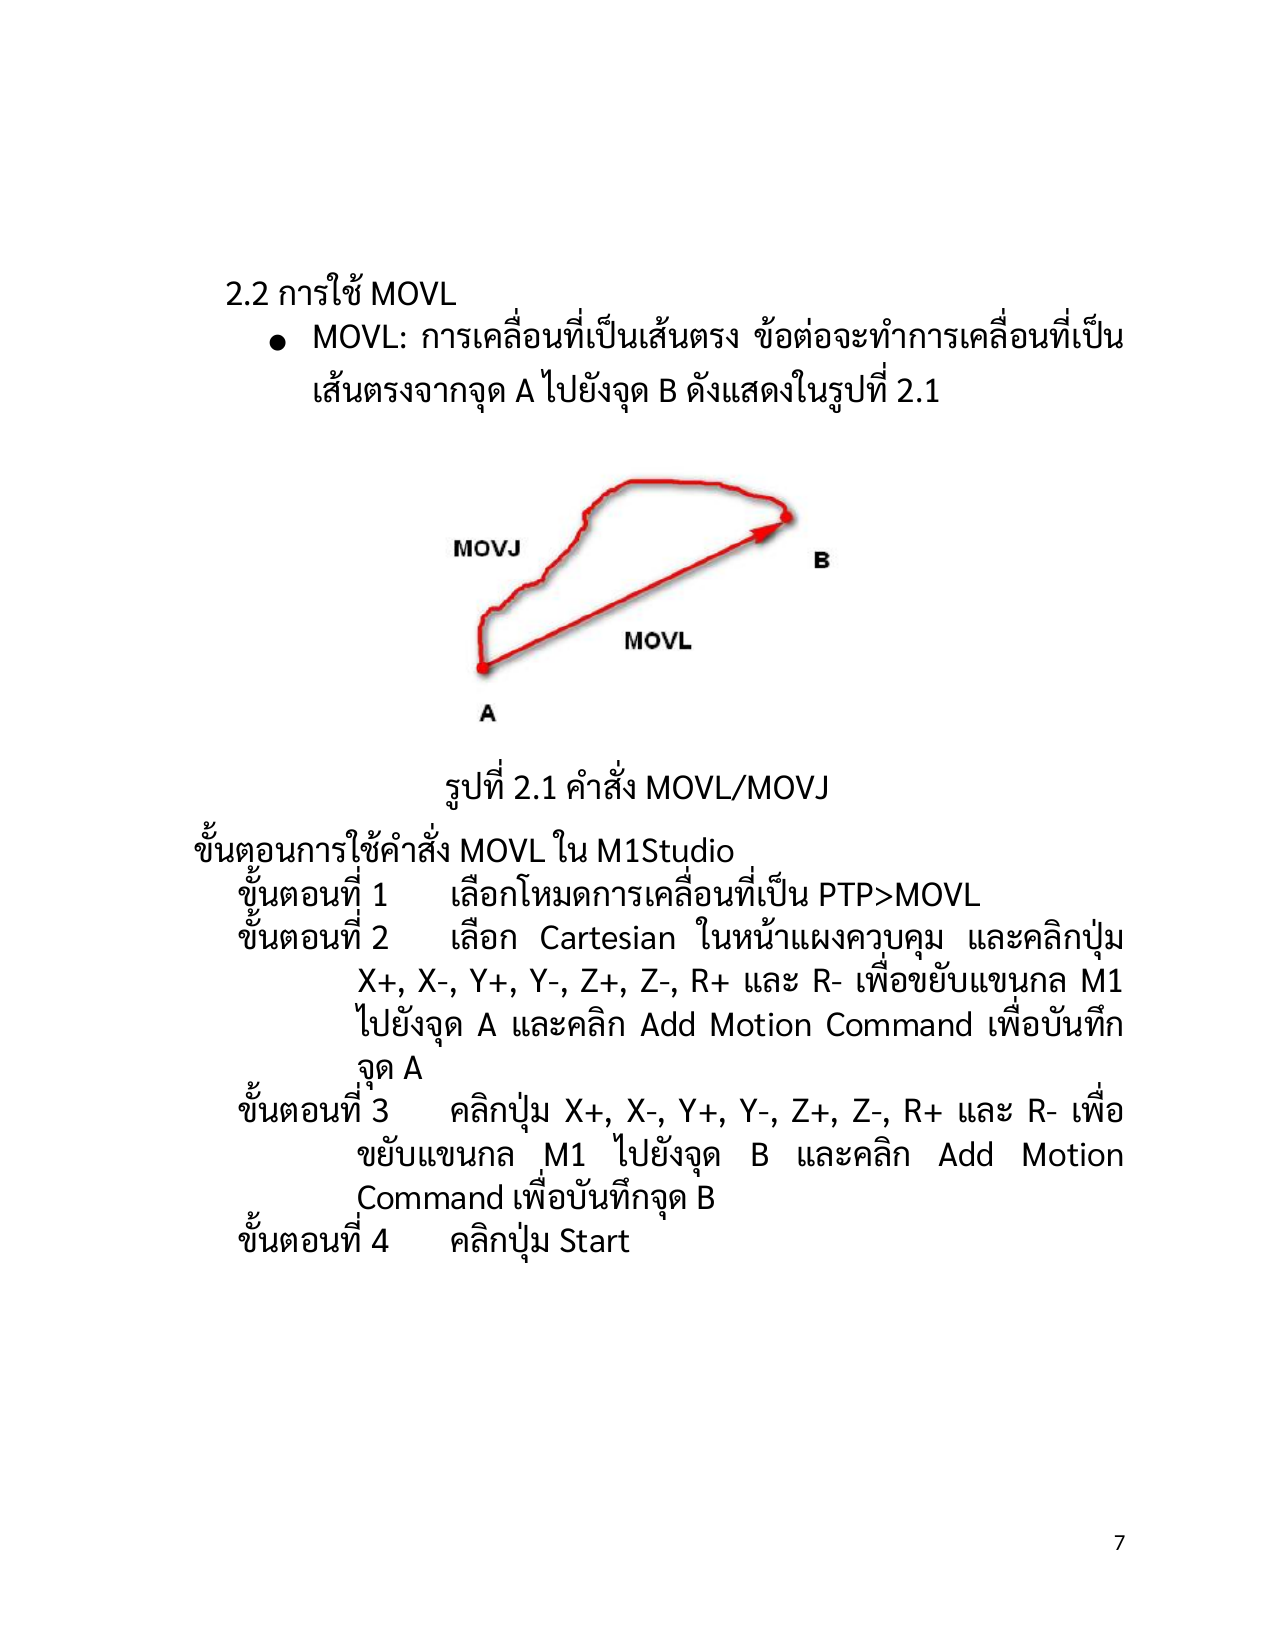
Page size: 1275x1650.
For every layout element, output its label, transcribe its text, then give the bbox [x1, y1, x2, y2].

list MOVL: การเคลื่อนที่เป็นเส้นตรง ข้อต่อจะทำการเคลื่อนที่เป็นเส้นตรงจากจุด A ไปยังจุด B ดังแสดงในรูปที่ 2.1 [268, 313, 1125, 411]
text รูปที่ 2.1 คำสั่ง MOVL/MOVJ [150, 764, 1125, 807]
text ขั้นตอนที่ 3 คลิกปุ่ม X+, X-, Y+, Y-, Z+, Z-, R+ และ R- เพื่อขยับแขนกล M1 ไปยังจุด B และคลิก Add Motion Command เพื่อบันทึกจุด B [239, 1087, 1125, 1217]
text ขั้นตอนที่ 4 คลิกปุ่ม Start [239, 1217, 1125, 1261]
text ขั้นตอนการใช้คำสั่ง MOVL ใน M1Studio [150, 827, 1125, 871]
text ขั้นตอนที่ 2 เลือก Cartesian ในหน้าแผงควบคุม และคลิกปุ่ม X+, X-, Y+, Y-, Z+, Z-, R+ และ R- เพื่อขยับแขนกล M1 ไปยังจุด A และคลิก Add Motion Command เพื่อบันทึกจุด A [239, 914, 1125, 1087]
text ขั้นตอนที่ 1 เลือกโหมดการเคลื่อนที่เป็น PTP>MOVL [239, 871, 1125, 914]
picture [408, 437, 867, 745]
text 2.2 การใช้ MOVL [150, 270, 1125, 313]
